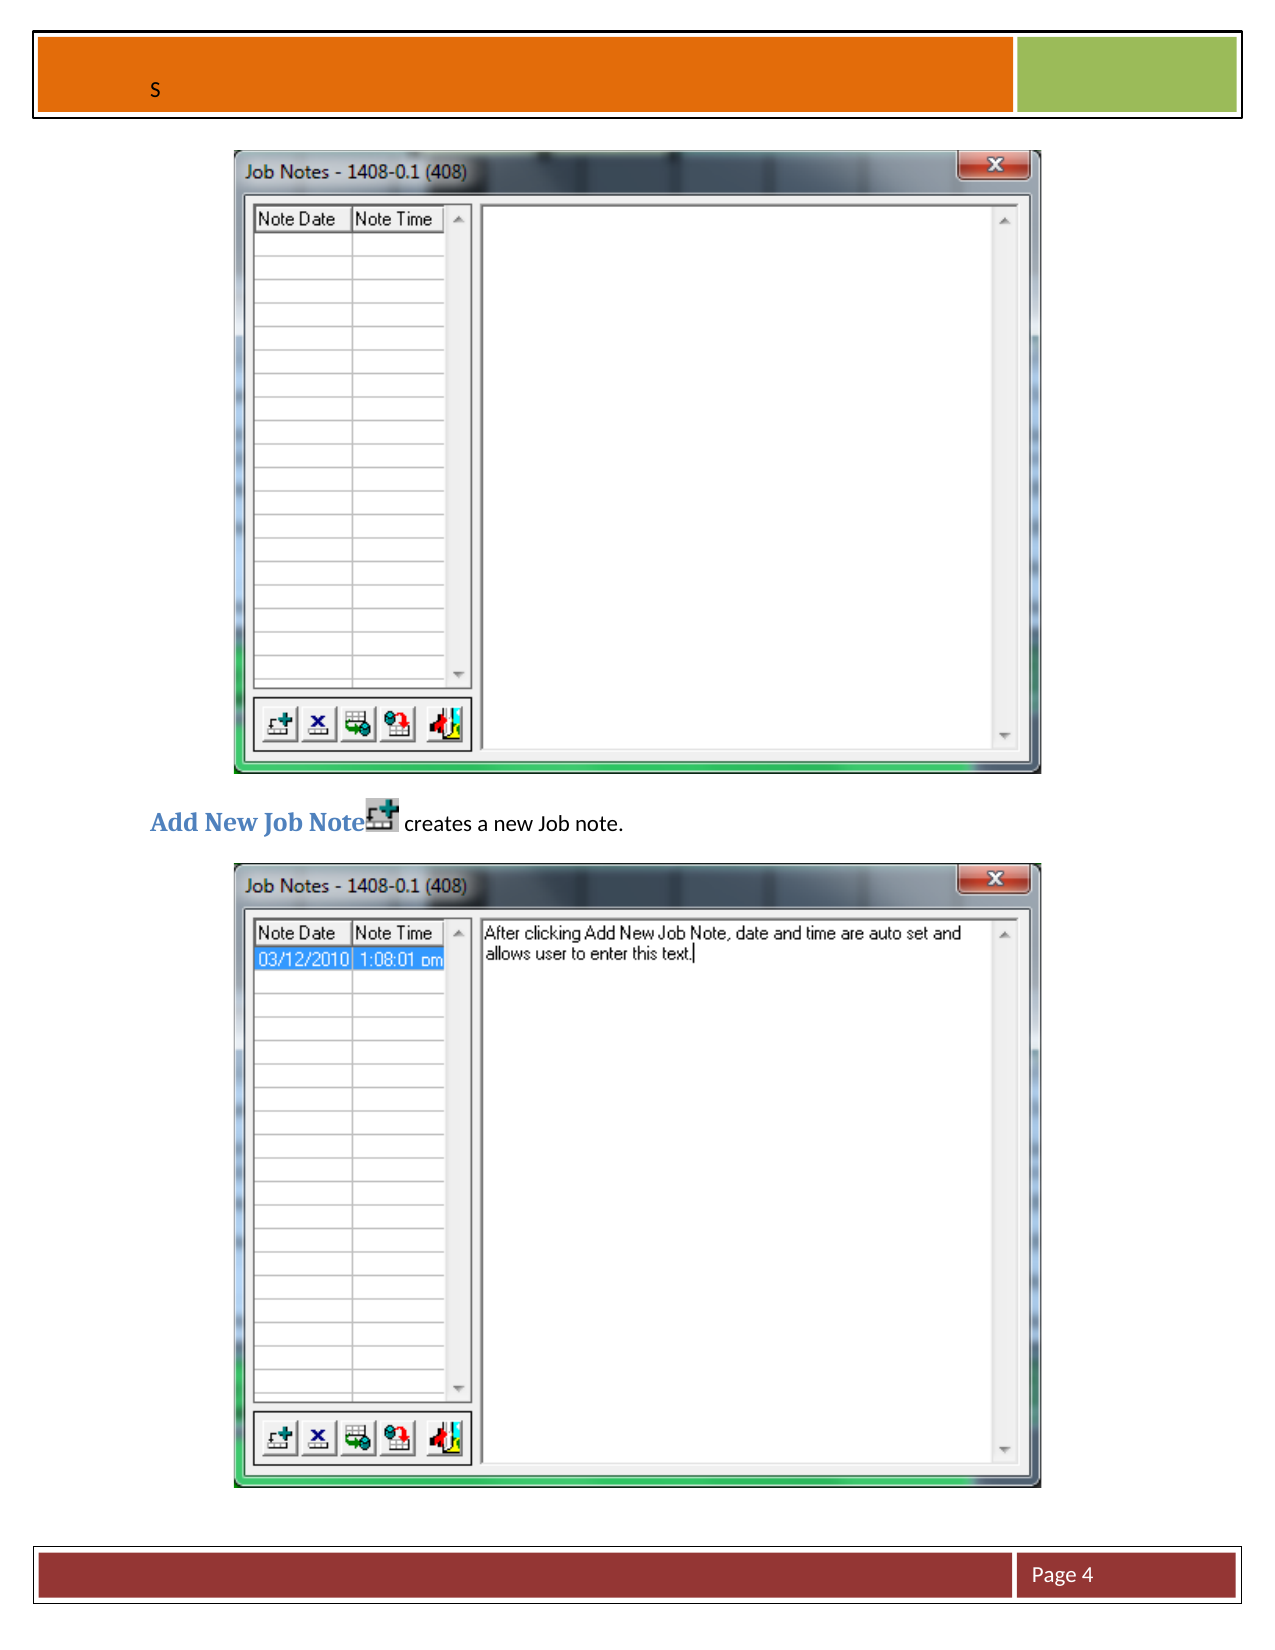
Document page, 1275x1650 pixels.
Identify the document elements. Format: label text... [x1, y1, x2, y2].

picture [365, 798, 399, 832]
picture [233, 863, 1042, 1488]
picture [233, 150, 1042, 774]
text Add New Job Note creates a new Job note. [150, 798, 1125, 838]
